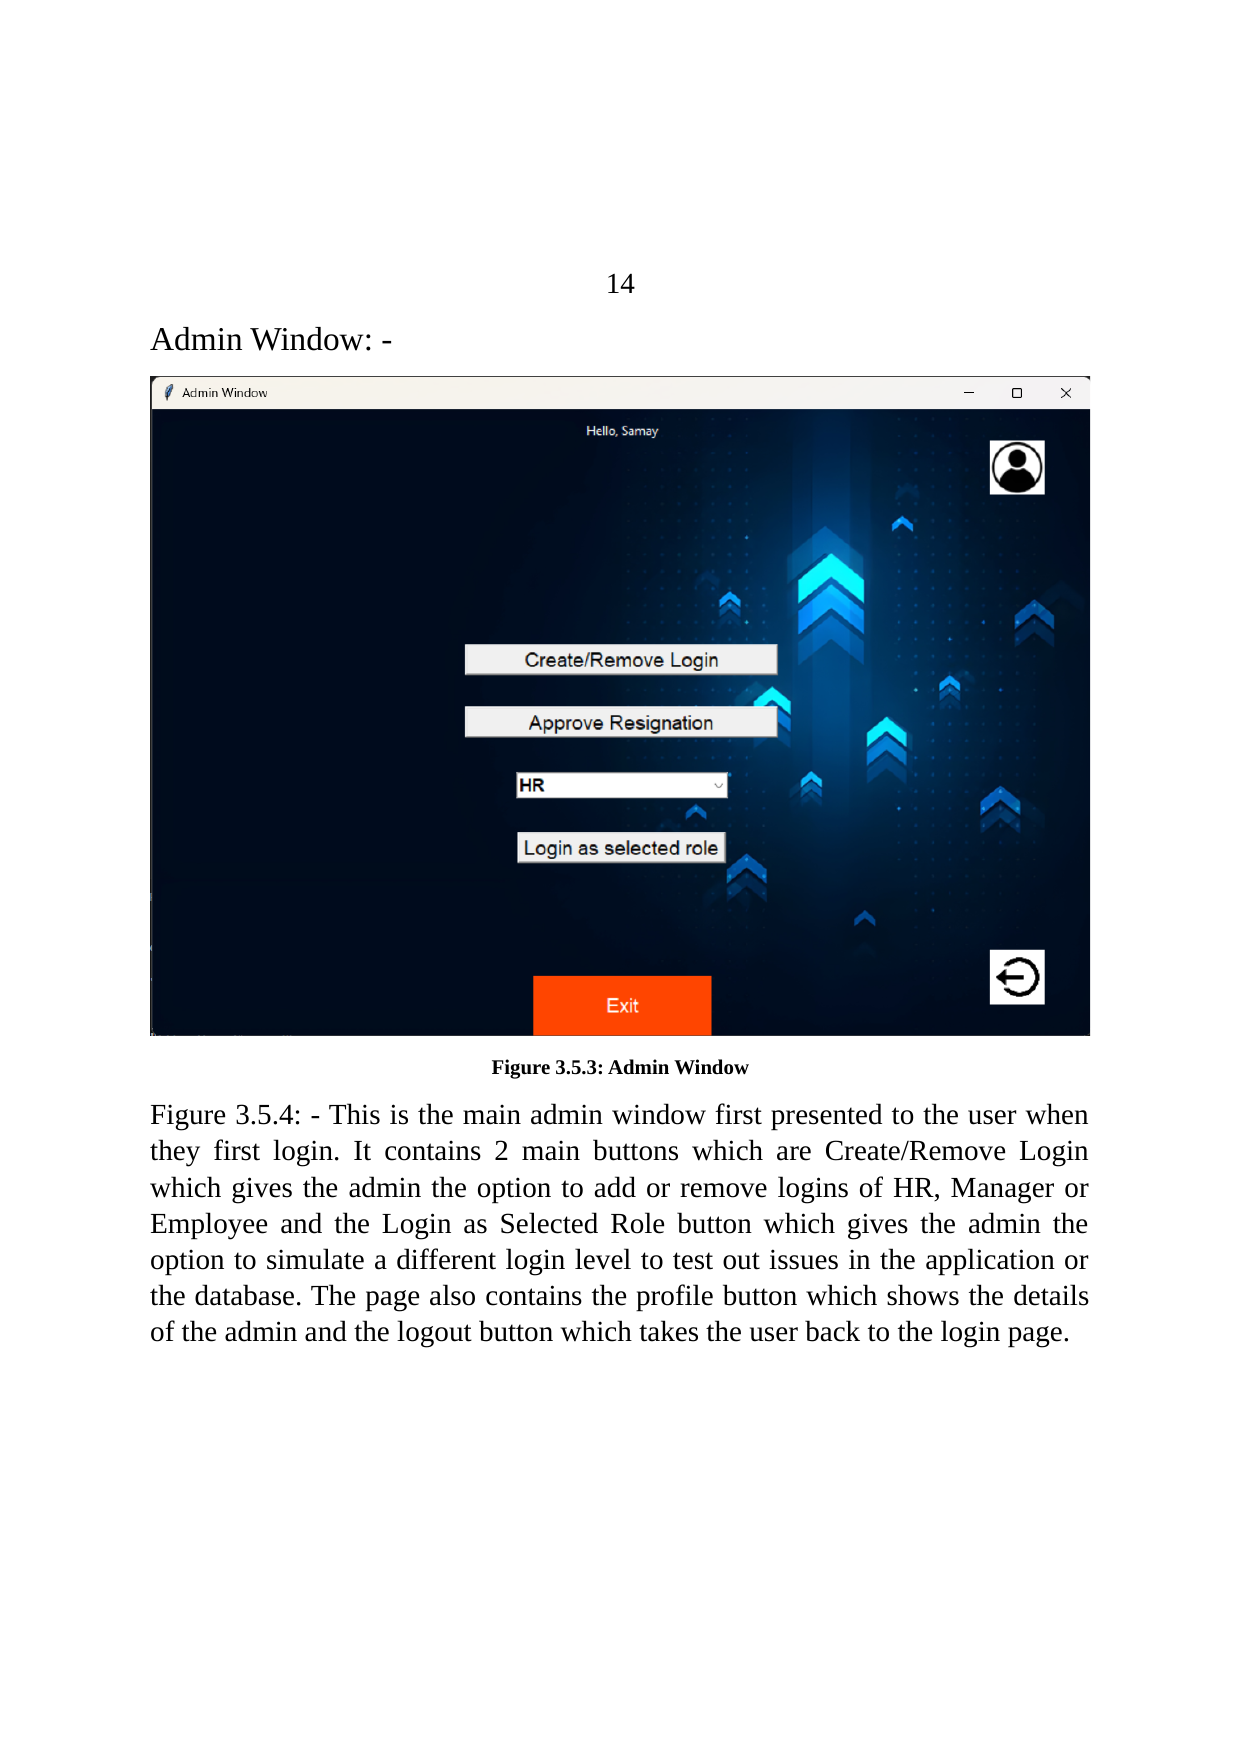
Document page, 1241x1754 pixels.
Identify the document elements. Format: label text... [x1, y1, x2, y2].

text Figure 3.5.4: - This is the main admin window first presented to the user when they first login. It contains 2 main buttons which are Create/Remove Login which gives the admin the option to add or remove logins of HR, Manager or Employee and the Login as Selected Role button which gives the admin the option to simulate a different login level to test out issues in the application or the database. The page also contains the profile button which shows the details of the admin and the logout button which takes the user back to the login page. [150, 1097, 1090, 1348]
picture [150, 376, 1091, 1036]
text Figure 3.5.3: Admin Window [150, 1055, 1090, 1079]
text 14 [150, 266, 1090, 299]
text Admin Window: - [150, 319, 1090, 357]
